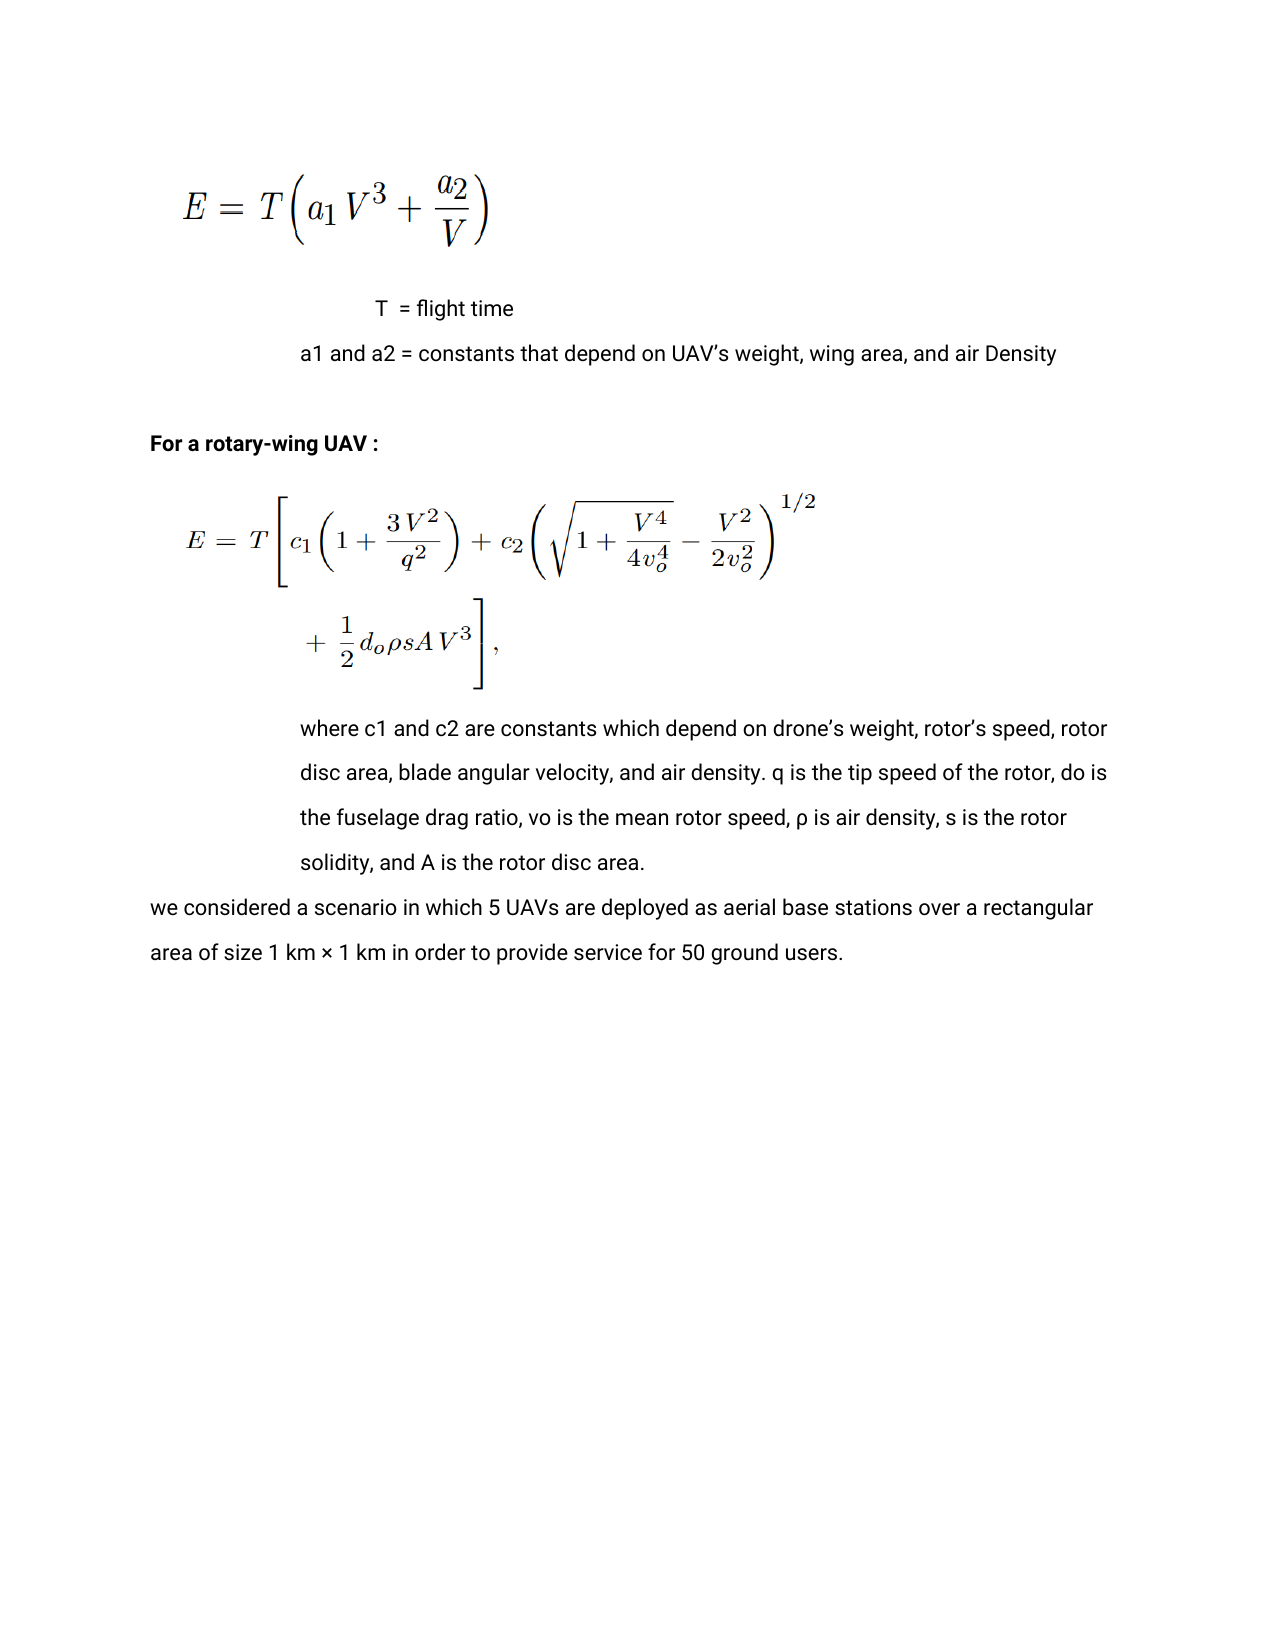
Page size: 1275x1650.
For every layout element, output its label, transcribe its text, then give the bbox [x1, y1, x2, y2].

text T = flight time [150, 296, 1125, 322]
text the fuselage drag ratio, vo is the mean rotor speed, ρ is air density, s is the rotor solidity, and A is the rotor disc area. [300, 805, 1125, 876]
picture [150, 150, 494, 277]
picture [150, 475, 824, 696]
text For a rotary-wing UAV : [150, 431, 1125, 456]
text where c1 and c2 are constants which depend on drone’s weight, rotor’s speed, rotor [150, 716, 1125, 741]
text we considered a scenario in which 5 UAVs are deployed as aerial base stations over a rectangular area of size 1 km × 1 km in order to provide service for 50 ground users. [150, 895, 1125, 965]
text a1 and a2 = constants that depend on UAV’s weight, wing area, and air Density [150, 341, 1125, 367]
text disc area, blade angular velocity, and air density. q is the tip speed of the rotor, do is [225, 760, 1125, 786]
